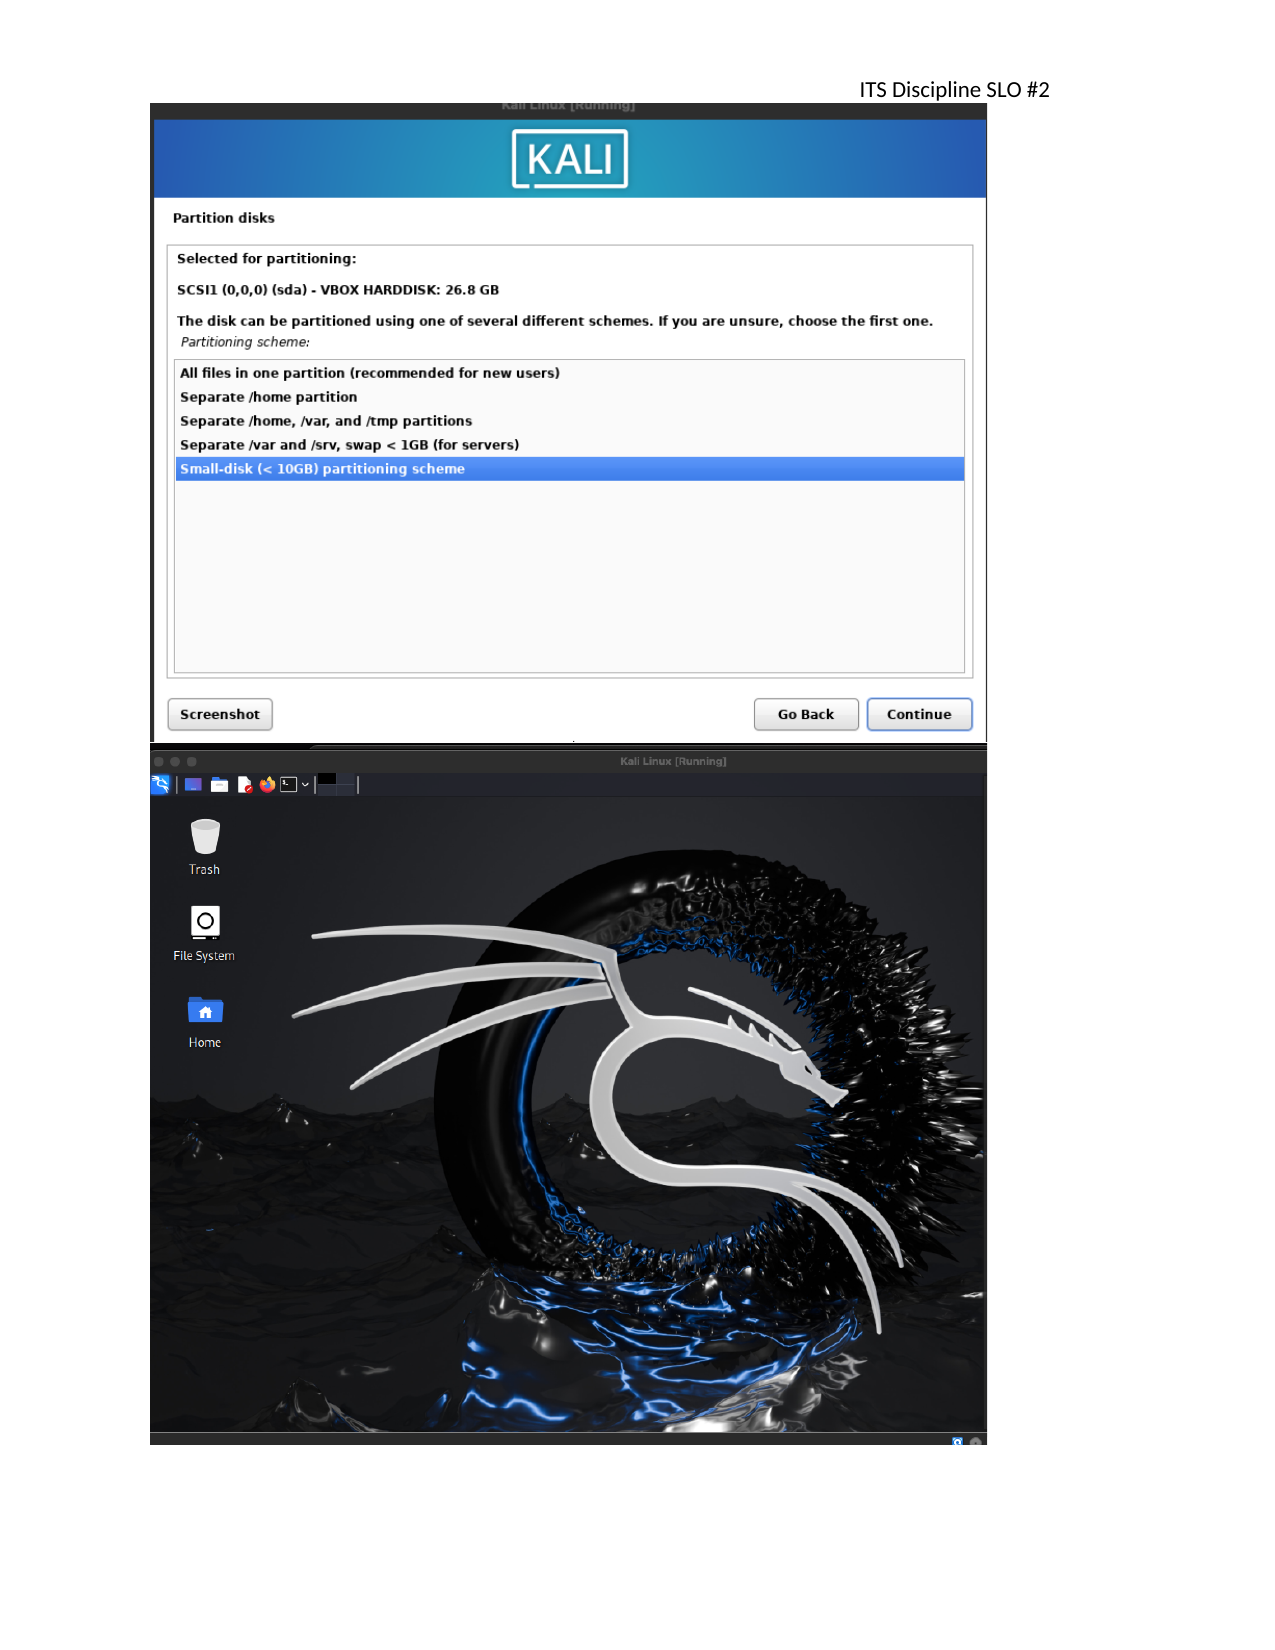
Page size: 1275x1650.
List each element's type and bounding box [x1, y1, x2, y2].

picture [150, 103, 988, 742]
picture [150, 743, 988, 1445]
